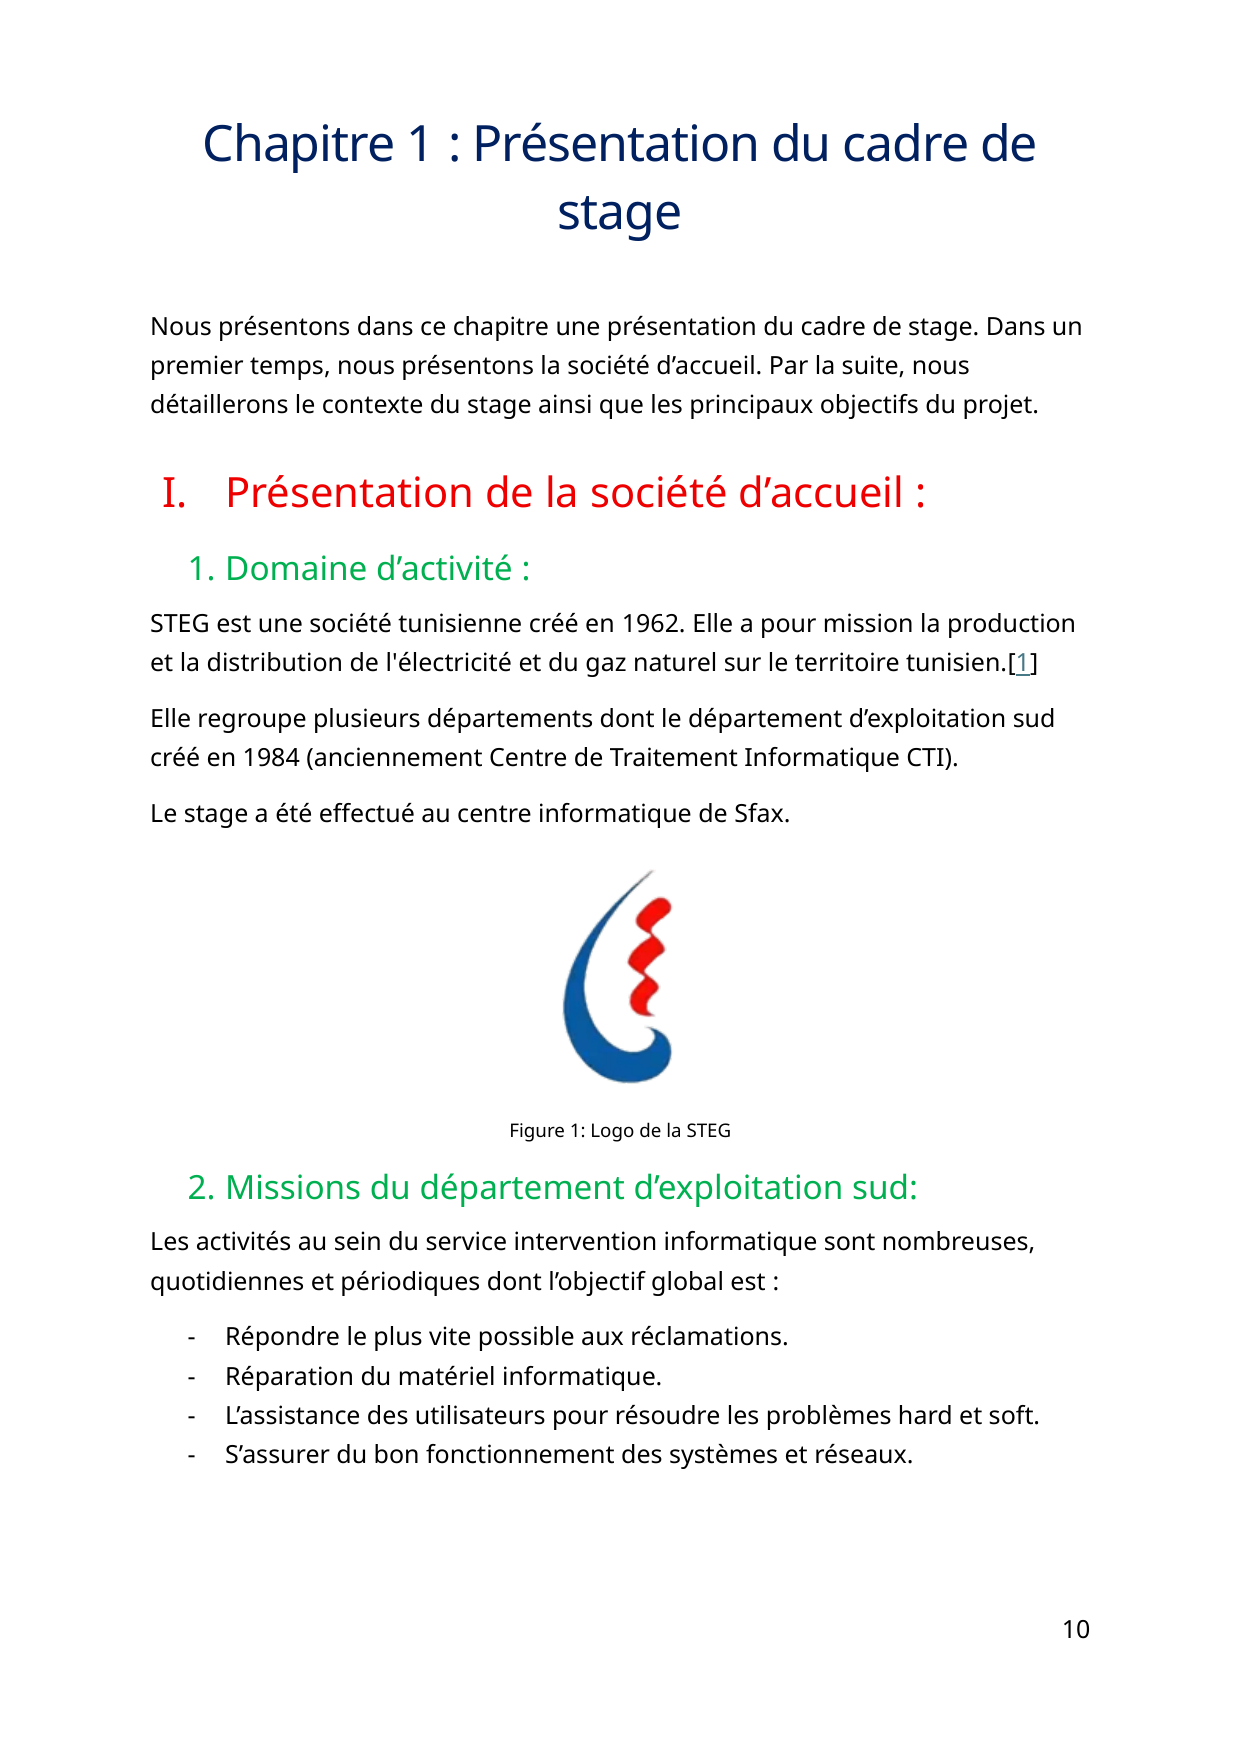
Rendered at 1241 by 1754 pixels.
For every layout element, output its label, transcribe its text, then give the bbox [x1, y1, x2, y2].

text Le stage a été effectué au centre informatique de Sfax. [150, 796, 1090, 830]
text Nous présentons dans ce chapitre une présentation du cadre de stage. Dans un premier temps, nous présentons la société d’accueil. Par la suite, nous détaillerons le contexte du stage ainsi que les principaux objectifs du projet. [150, 308, 1090, 421]
list S’assurer du bon fonctionnement des systèmes et réseaux. [187, 1436, 1090, 1471]
list L’assistance des utilisateurs pour résoudre les problèmes hard et soft. [187, 1397, 1090, 1431]
text STEG est une société tunisienne créé en 1962. Elle a pour mission la production et la distribution de l'électricité et du gaz naturel sur le territoire tunisien.[1] [150, 606, 1090, 679]
text Figure 1: Logo de la STEG [150, 1117, 1090, 1143]
title Chapitre 1 : Présentation du cadre de stage [150, 108, 1090, 244]
list Répondre le plus vite possible aux réclamations. [187, 1319, 1090, 1353]
subtitle Missions du département d’exploitation sud: [187, 1163, 1090, 1209]
text Elle regroupe plusieurs départements dont le département d’exploitation sud créé en 1984 (anciennement Centre de Traitement Informatique CTI). [150, 701, 1090, 774]
subtitle Présentation de la société d’accueil : [187, 463, 1090, 520]
list Réparation du matériel informatique. [187, 1358, 1090, 1392]
subtitle Domaine d’activité : [187, 545, 1090, 591]
text Les activités au sein du service intervention informatique sont nombreuses, quotidiennes et périodiques dont l’objectif global est : [150, 1224, 1090, 1297]
picture [552, 851, 689, 1096]
